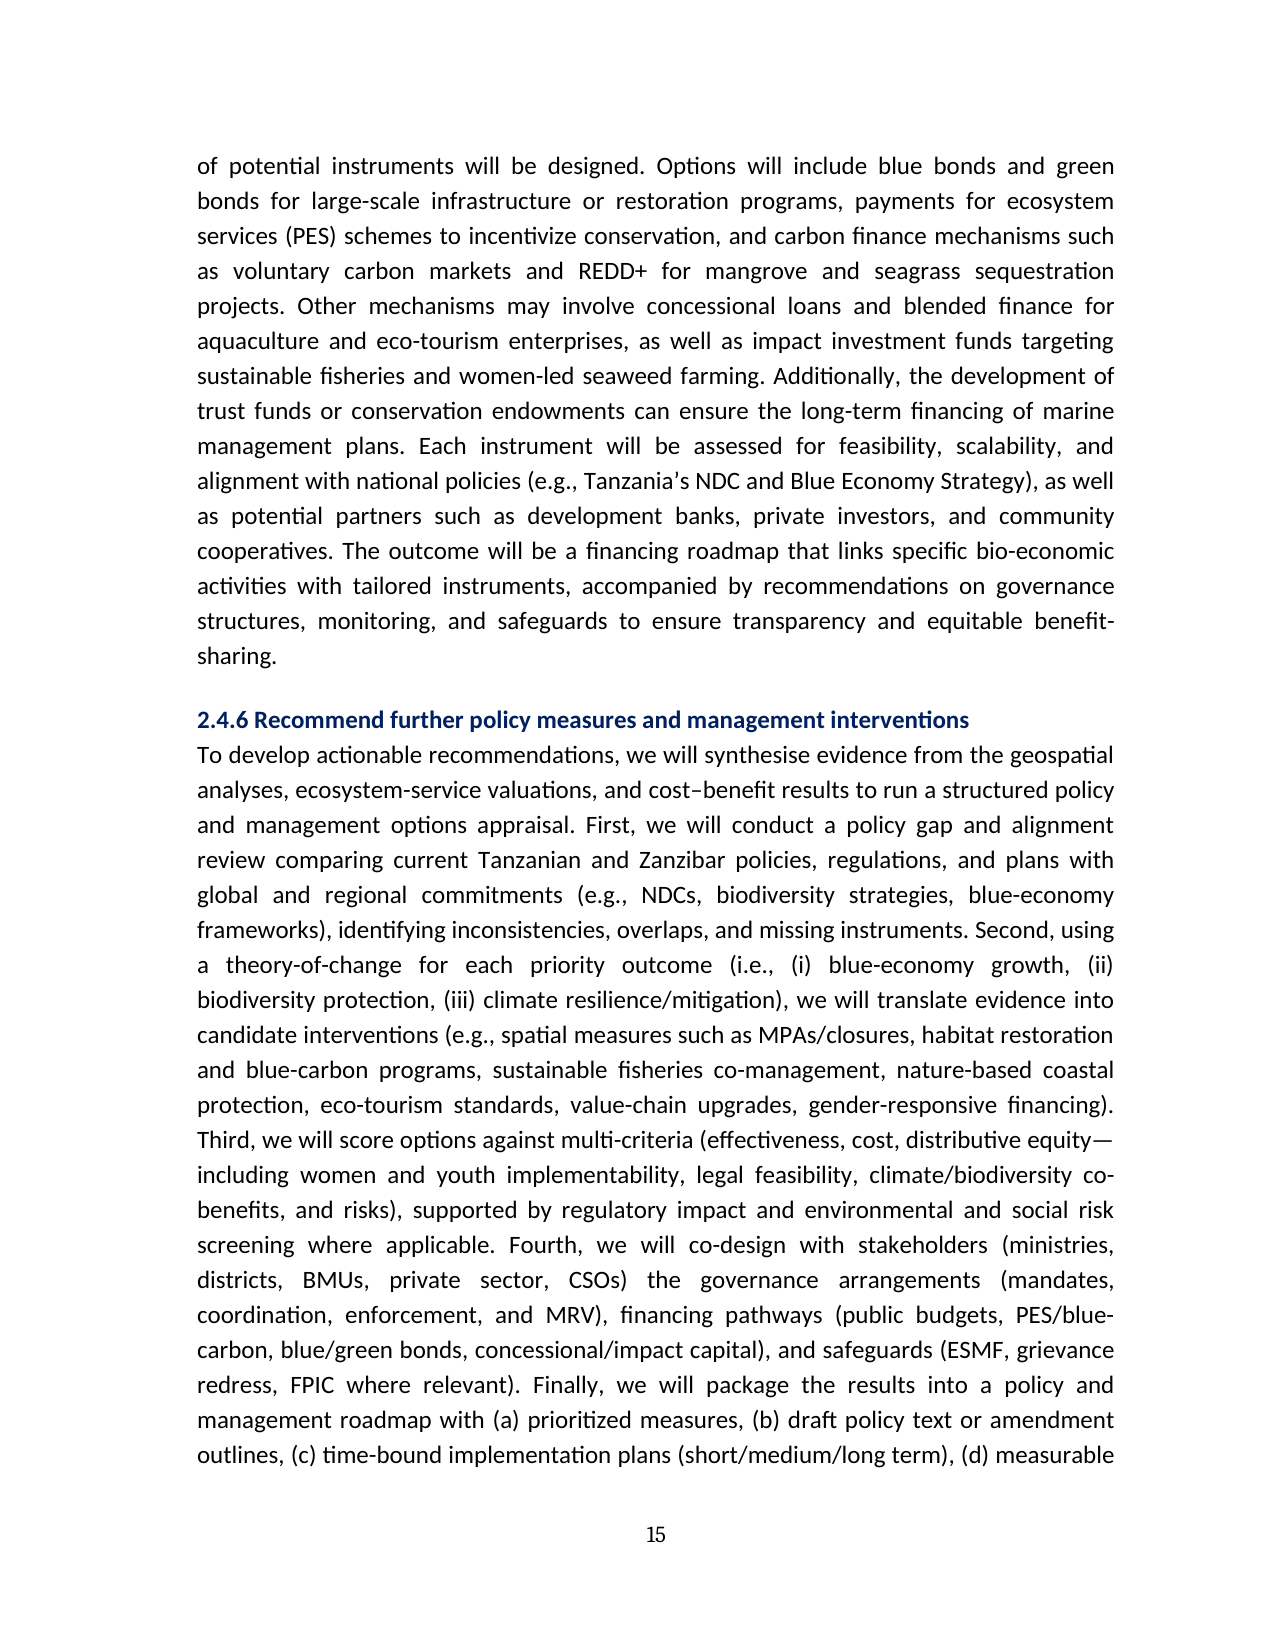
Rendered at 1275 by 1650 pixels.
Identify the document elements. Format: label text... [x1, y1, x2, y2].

text 2.4.6 Recommend further policy measures and management interventions [197, 704, 1116, 735]
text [197, 739, 1116, 1470]
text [197, 150, 1116, 671]
